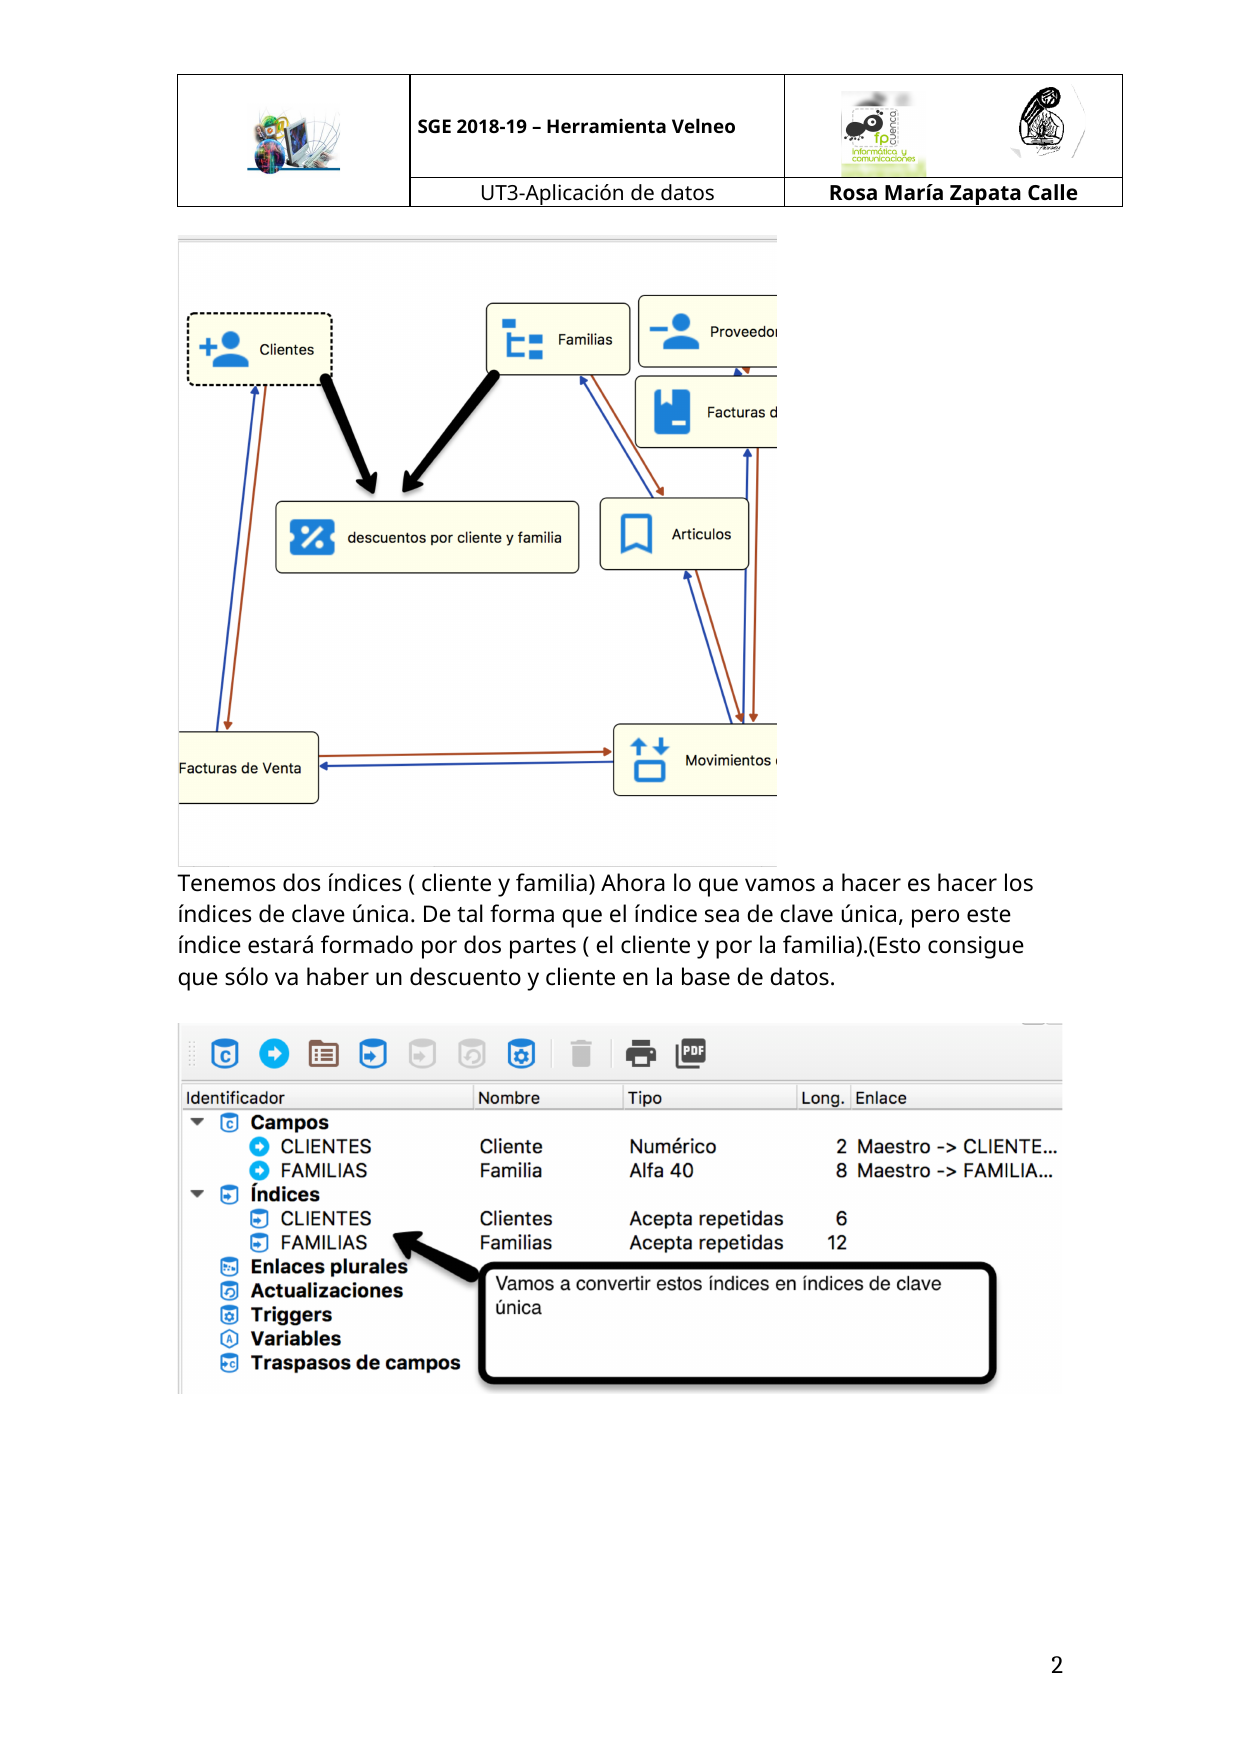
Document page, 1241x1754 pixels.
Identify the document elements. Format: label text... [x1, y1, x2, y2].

picture [1010, 84, 1086, 158]
picture [177, 1023, 1063, 1394]
picture [841, 91, 927, 177]
text Tenemos dos índices ( cliente y familia) Ahora lo que vamos a hacer es hacer los índices de clave única. De tal forma que el índice sea de clave única, pero este índice estará formado por dos partes ( el cliente y por la familia).(Esto consigue que sólo va haber un descuento y cliente en la base de datos. [177, 867, 1063, 992]
picture [247, 103, 341, 178]
picture [177, 235, 777, 867]
